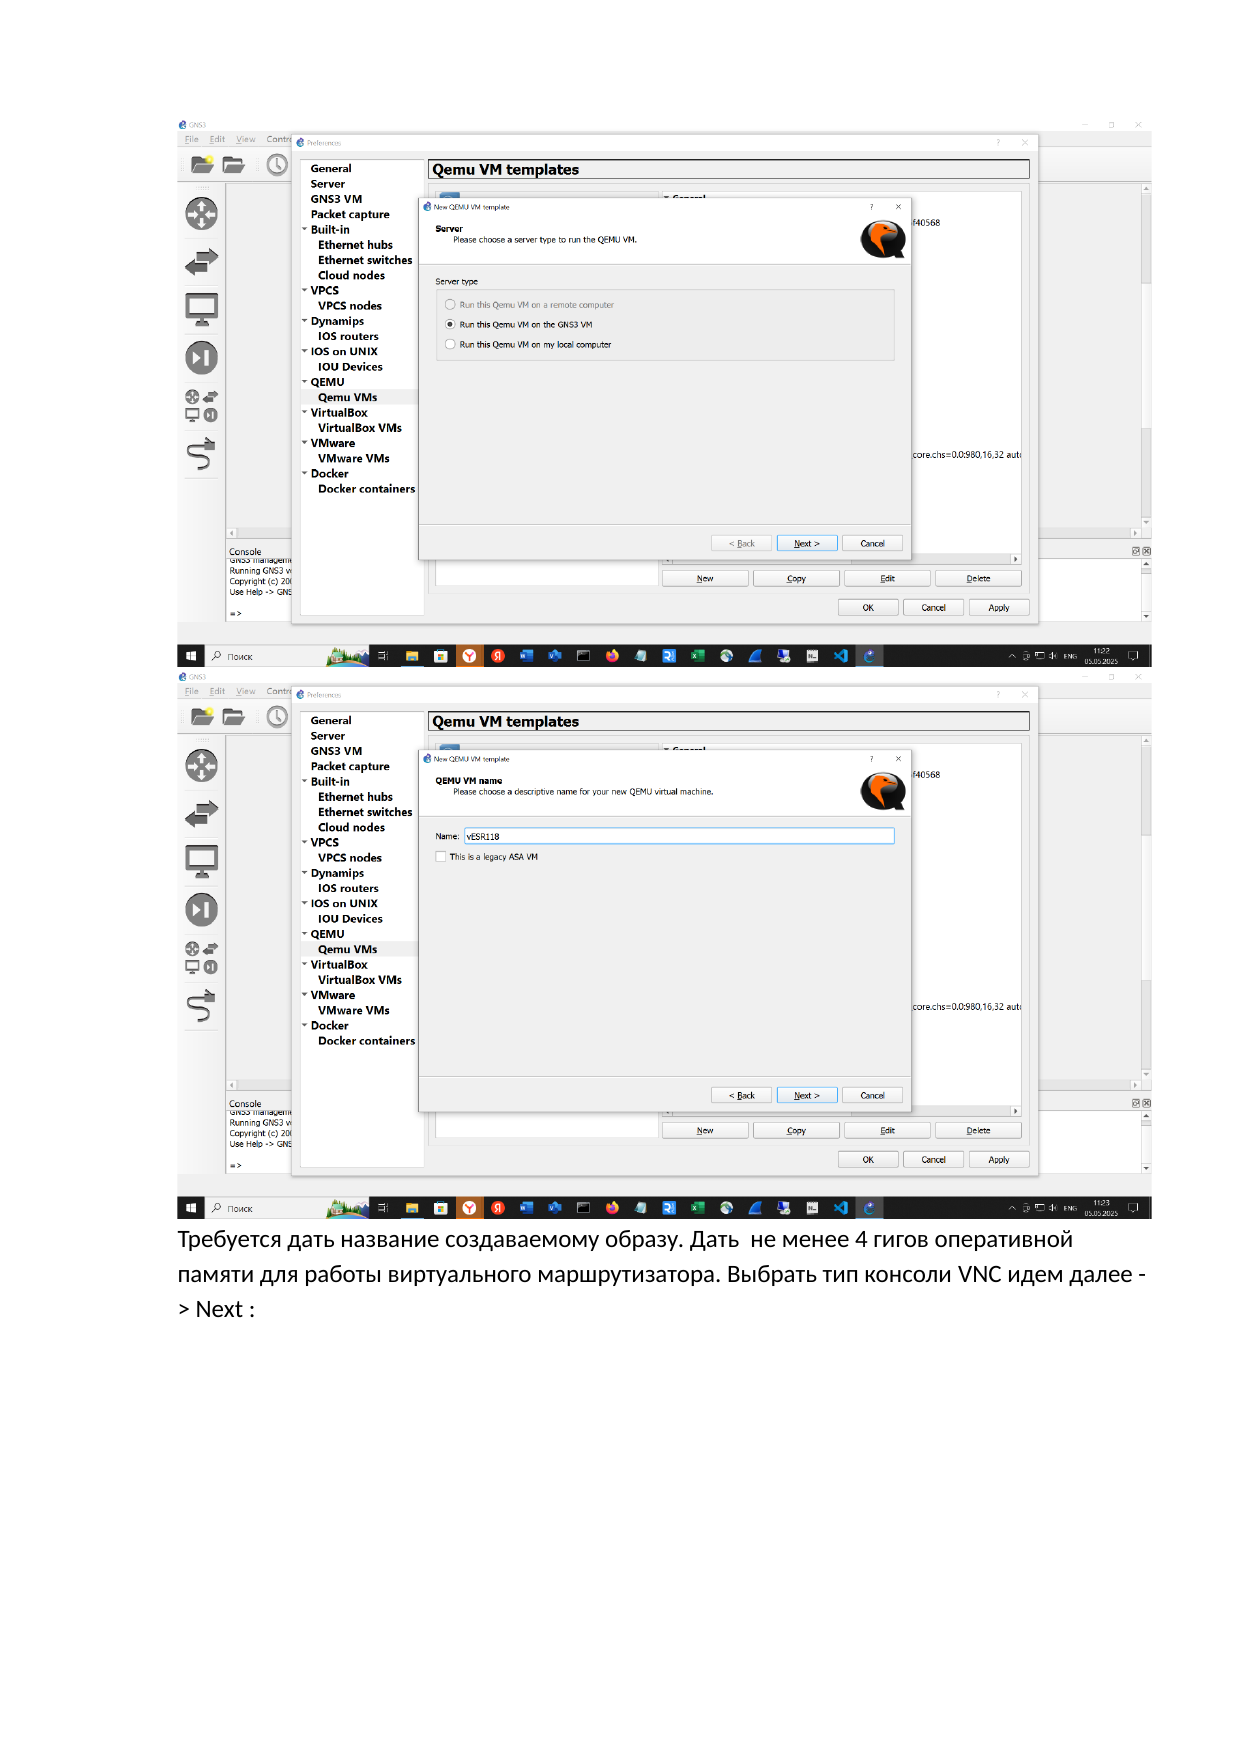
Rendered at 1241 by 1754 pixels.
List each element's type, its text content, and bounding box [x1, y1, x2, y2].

picture [177, 118, 1152, 667]
text Требуется дать название создаваемому образу. Дать не менее 4 гигов оперативной памяти для работы виртуального маршрутизатора. Выбрать тип консоли VNC идем далее -> Next : [177, 1219, 1152, 1324]
picture [177, 670, 1152, 1219]
